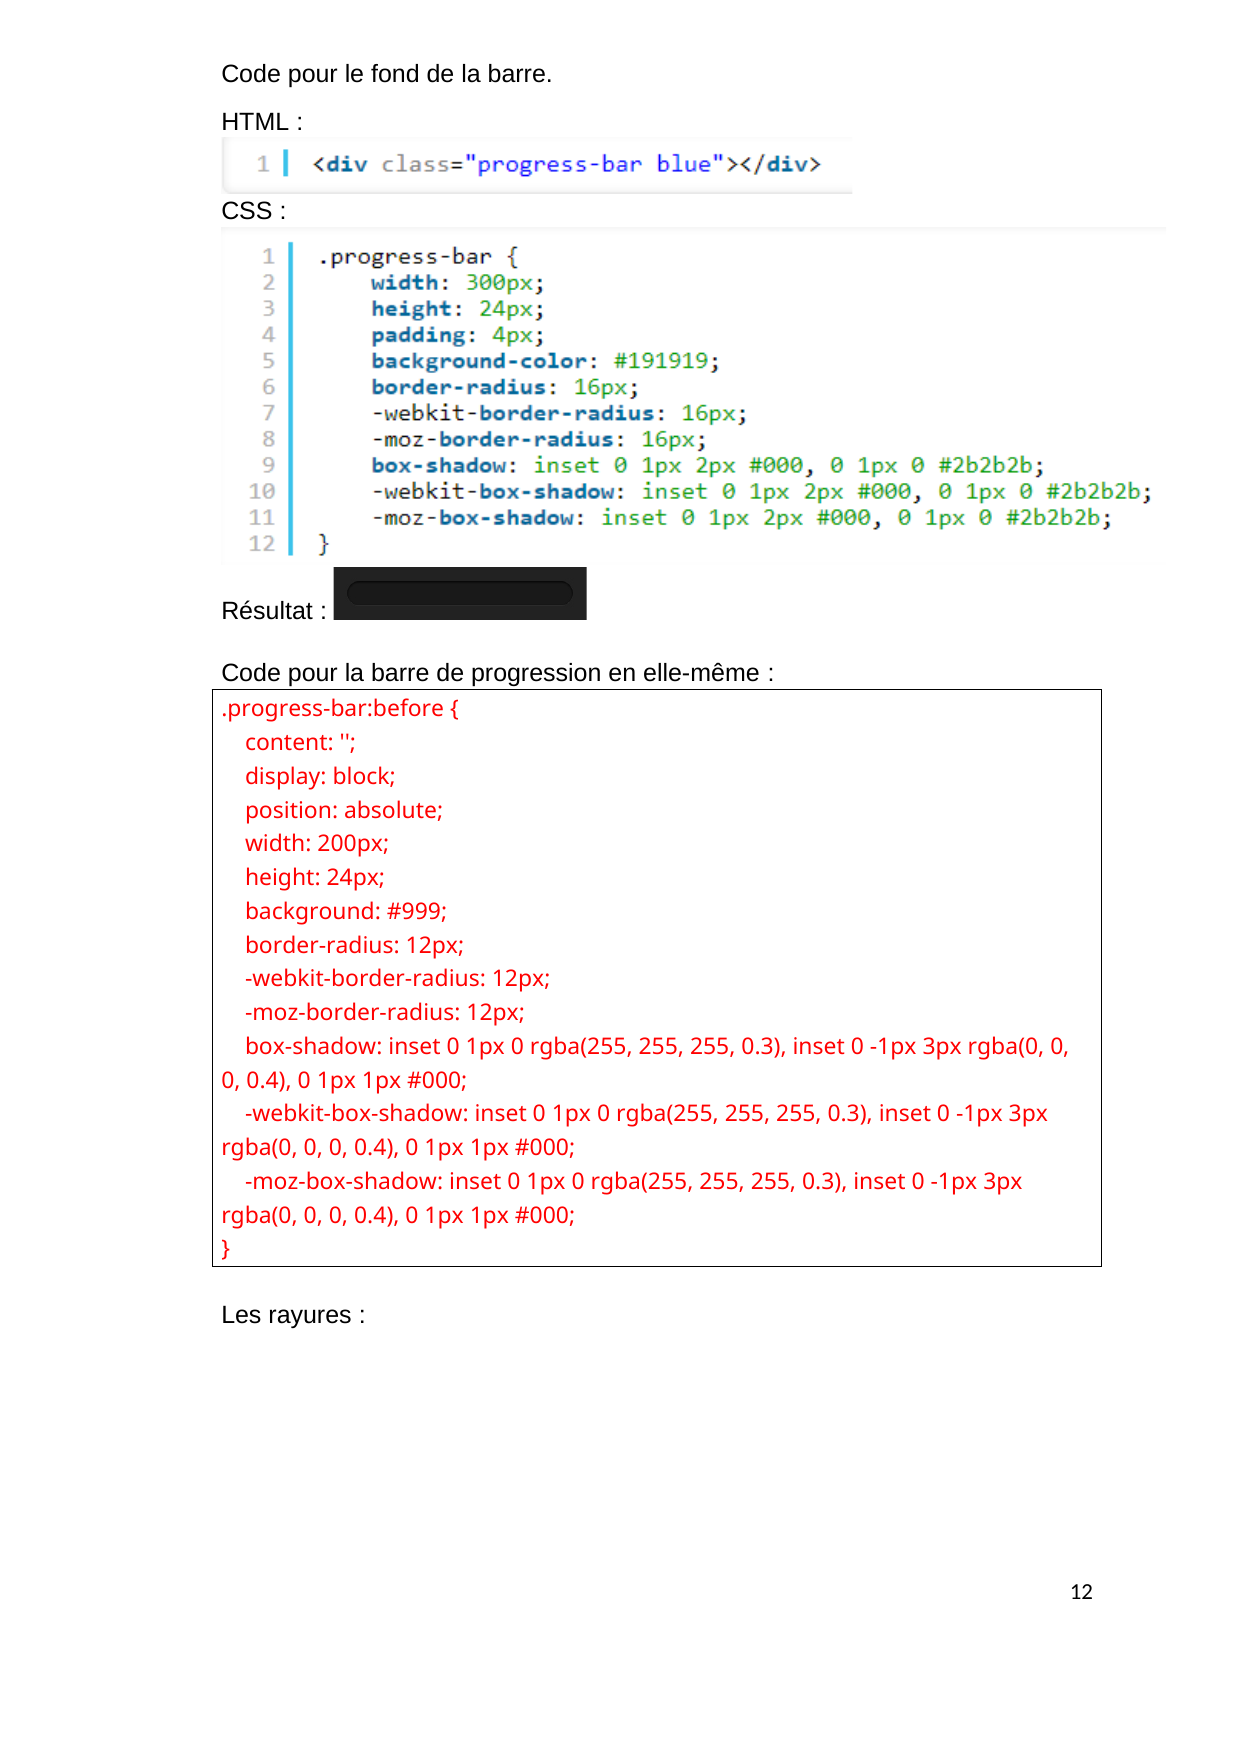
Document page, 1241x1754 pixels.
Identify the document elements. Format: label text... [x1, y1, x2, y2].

text HTML : [221, 107, 1093, 136]
text Code pour la barre de progression en elle-même : [221, 658, 1093, 687]
picture [333, 567, 587, 620]
text } [213, 1229, 1101, 1266]
text background: #999; [213, 892, 1101, 925]
text -webkit-border-radius: 12px; [213, 959, 1101, 993]
text position: absolute; [213, 790, 1101, 824]
text display: block; [213, 757, 1101, 790]
text height: 24px; [213, 858, 1101, 892]
text content: ''; [213, 723, 1101, 757]
picture [221, 137, 853, 194]
text -moz-box-shadow: inset 0 1px 0 rgba(255, 255, 255, 0.3), inset 0 -1px 3px rgba(0, 0, 0, 0.4), 0 1px 1px #000; [213, 1162, 1101, 1229]
picture [221, 227, 1167, 565]
text .progress-bar:before { [213, 690, 1101, 723]
text -moz-border-radius: 12px; [213, 993, 1101, 1027]
text width: 200px; [213, 824, 1101, 858]
text -webkit-box-shadow: inset 0 1px 0 rgba(255, 255, 255, 0.3), inset 0 -1px 3px rgba(0, 0, 0, 0.4), 0 1px 1px #000; [213, 1094, 1101, 1162]
text CSS : [221, 196, 1093, 225]
text Les rayures : [221, 1300, 1093, 1329]
text box-shadow: inset 0 1px 0 rgba(255, 255, 255, 0.3), inset 0 -1px 3px rgba(0, 0, 0, 0.4), 0 1px 1px #000; [213, 1027, 1101, 1094]
text border-radius: 12px; [213, 925, 1101, 959]
text Code pour le fond de la barre. [221, 59, 1093, 88]
